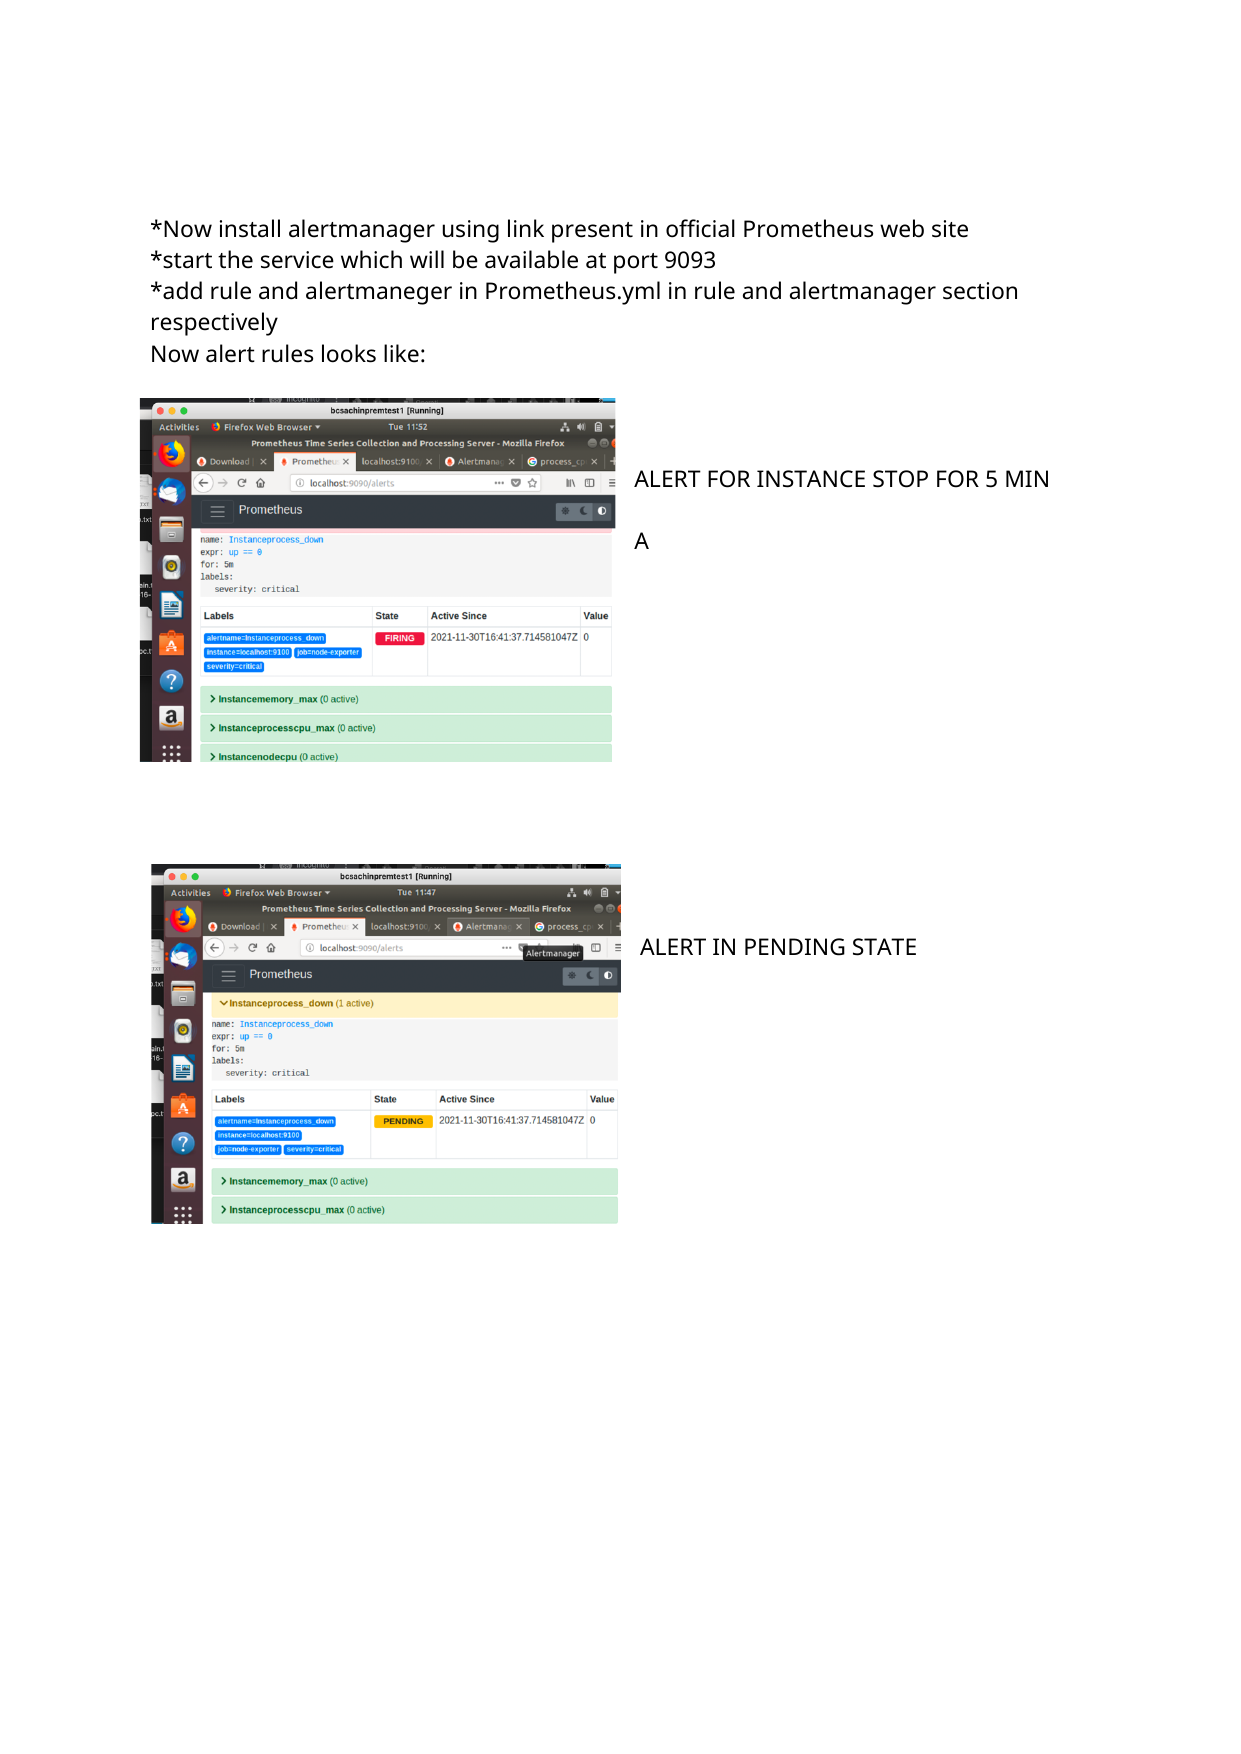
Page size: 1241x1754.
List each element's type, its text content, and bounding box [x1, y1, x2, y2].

picture [150, 864, 621, 1223]
text *start the service which will be available at port 9093 [150, 244, 1090, 275]
text *Now install alertmanager using link present in official Prometheus web site [150, 212, 1090, 244]
picture [138, 398, 616, 761]
text A [616, 525, 1090, 556]
text ALERT FOR INSTANCE STOP FOR 5 MIN [616, 462, 1090, 494]
text ALERT IN PENDING STATE [621, 931, 1090, 962]
text Now alert rules looks like: [150, 337, 1090, 369]
text *add rule and alertmaneger in Prometheus.yml in rule and alertmanager section respectively [150, 275, 1090, 337]
